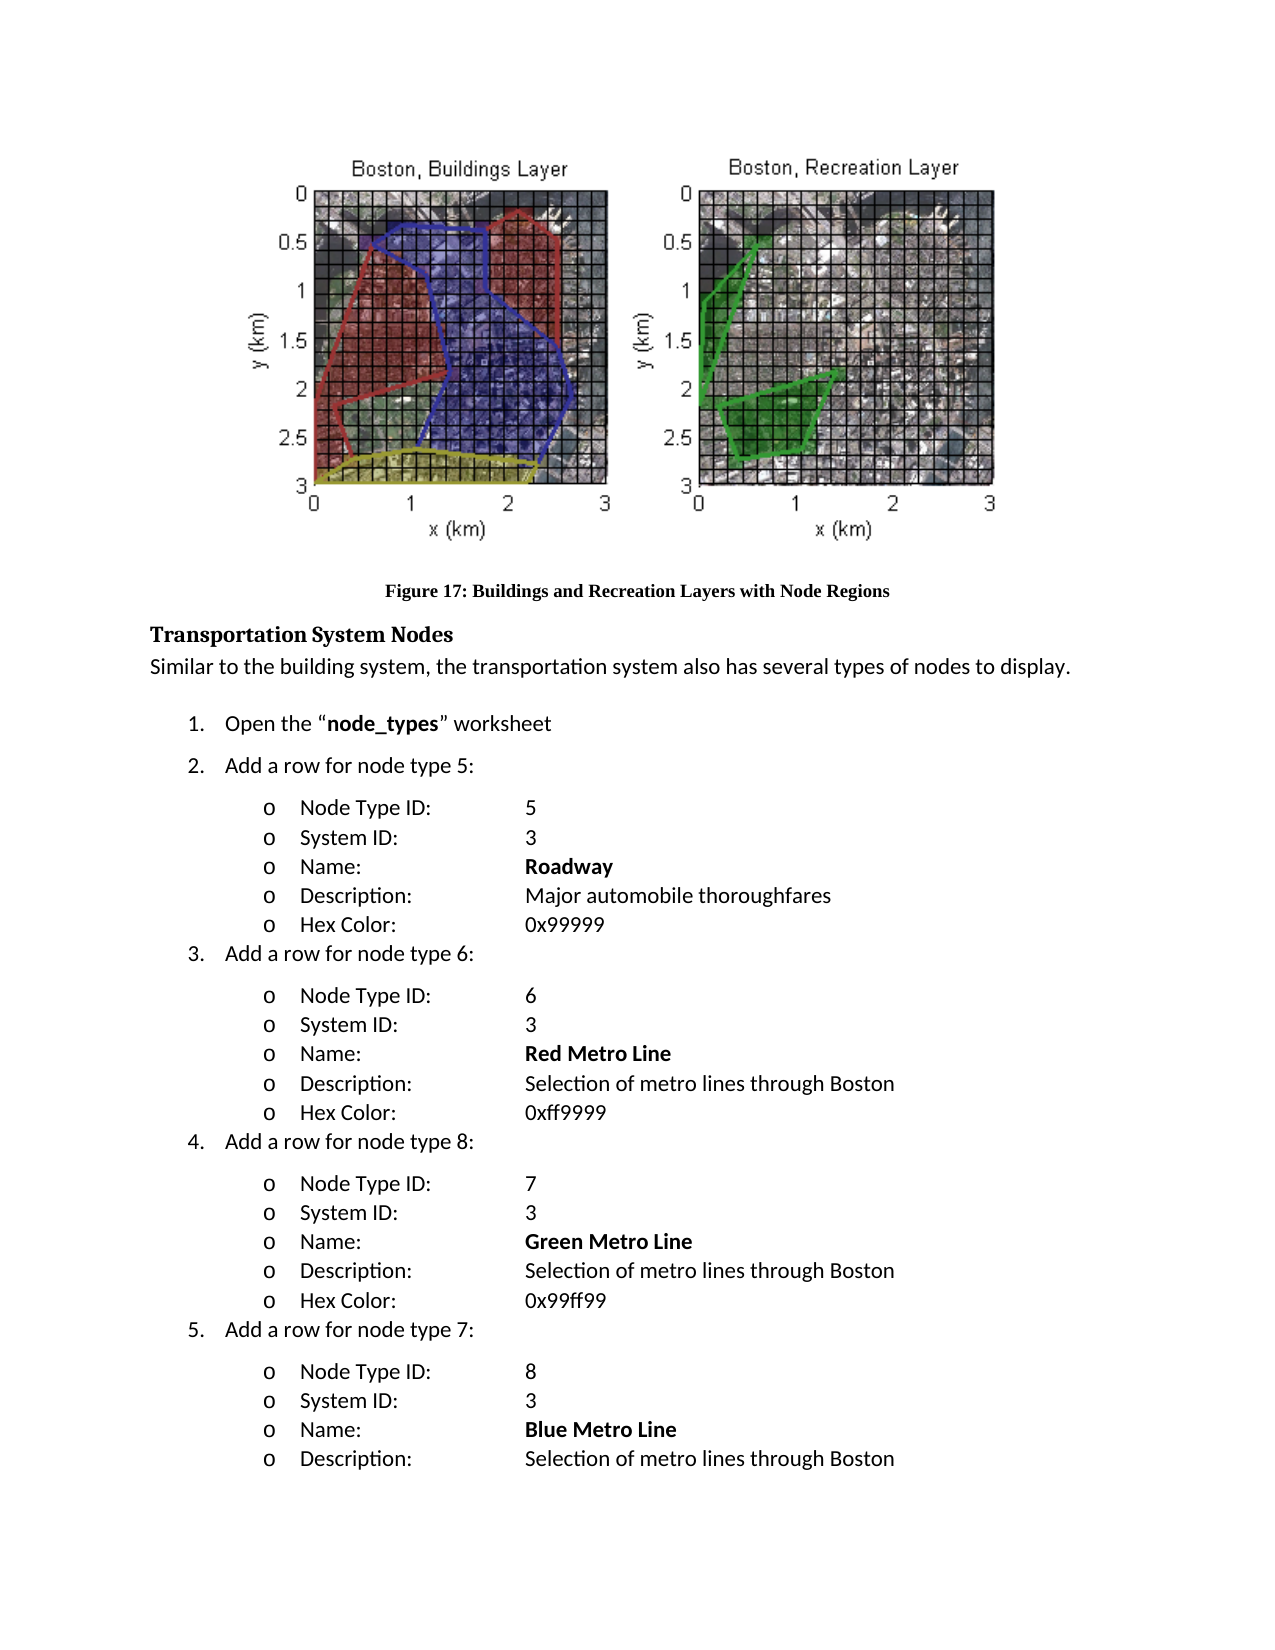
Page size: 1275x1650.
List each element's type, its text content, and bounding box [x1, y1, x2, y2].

list Add a row for node type 5: [187, 751, 1125, 779]
list System ID: 3 [262, 1010, 1125, 1039]
list Open the “node_types” worksheet [187, 709, 1125, 737]
list System ID: 3 [262, 823, 1125, 852]
list System ID: 3 [262, 1198, 1125, 1227]
list Node Type ID: 5 [262, 793, 1125, 823]
list System ID: 3 [262, 1386, 1125, 1415]
list Name: Roadway [262, 852, 1125, 881]
picture [200, 150, 1075, 555]
list Description: Selection of metro lines through Boston [262, 1069, 1125, 1098]
list Node Type ID: 6 [262, 981, 1125, 1010]
list Add a row for node type 6: [187, 939, 1125, 967]
list Node Type ID: 8 [262, 1357, 1125, 1386]
list Node Type ID: 7 [262, 1169, 1125, 1198]
list Name: Blue Metro Line [262, 1415, 1125, 1444]
subtitle Transportation System Nodes [150, 622, 1125, 648]
list Name: Red Metro Line [262, 1039, 1125, 1069]
list Add a row for node type 8: [187, 1127, 1125, 1155]
list Hex Color: 0x99999 [262, 910, 1125, 939]
list Description: Selection of metro lines through Boston [262, 1257, 1125, 1286]
list Description: Major automobile thoroughfares [262, 881, 1125, 910]
list Description: Selection of metro lines through Boston [262, 1444, 1125, 1473]
list Hex Color: 0x99ff99 [262, 1286, 1125, 1315]
list Name: Green Metro Line [262, 1227, 1125, 1257]
list Add a row for node type 7: [187, 1315, 1125, 1343]
list Hex Color: 0xff9999 [262, 1098, 1125, 1127]
text Similar to the building system, the transportation system also has several types of nodes to display. [150, 652, 1125, 680]
